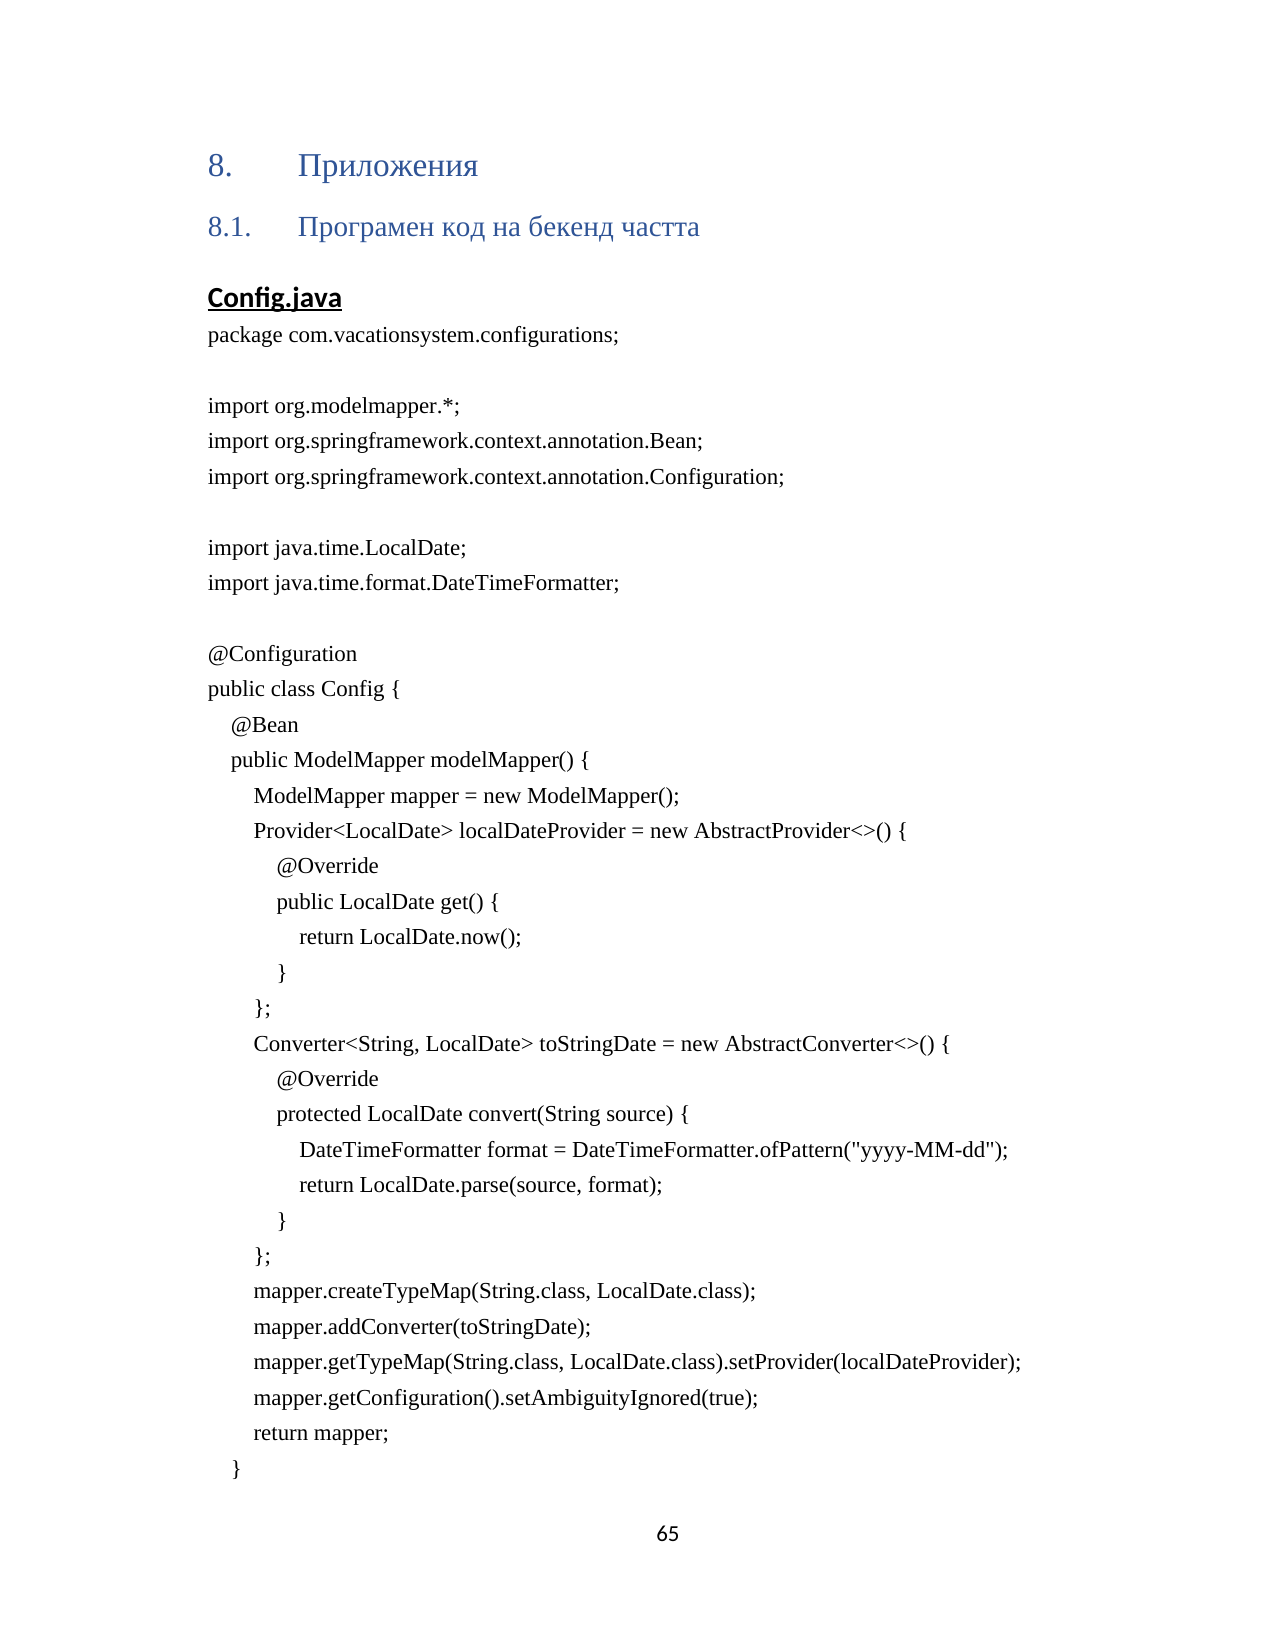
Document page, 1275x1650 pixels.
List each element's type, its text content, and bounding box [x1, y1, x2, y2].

text mapper.createTypeMap(String.class, LocalDate.class); [148, 1271, 1127, 1306]
text }; [148, 987, 1127, 1023]
text mapper.getConfiguration().setAmbiguityIgnored(true); [148, 1377, 1127, 1412]
text import java.time.format.DateTimeFormatter; [148, 562, 1127, 598]
text @Override [148, 1058, 1127, 1093]
text import org.modelmapper.*; [148, 385, 1127, 421]
text mapper.addConverter(toStringDate); [148, 1306, 1127, 1341]
text import java.time.LocalDate; [148, 527, 1127, 562]
text public ModelMapper modelMapper() { [148, 739, 1127, 775]
text return LocalDate.parse(source, format); [148, 1164, 1127, 1200]
subtitle 8. Приложения [148, 148, 1127, 183]
text protected LocalDate convert(String source) { [148, 1093, 1127, 1129]
text ModelMapper mapper = new ModelMapper(); [148, 775, 1127, 810]
text }; [148, 1235, 1127, 1271]
text @Configuration [148, 633, 1127, 668]
text import org.springframework.context.annotation.Configuration; [148, 456, 1127, 491]
text public LocalDate get() { [148, 881, 1127, 916]
text Provider<LocalDate> localDateProvider = new AbstractProvider<>() { [148, 810, 1127, 846]
text } [148, 952, 1127, 987]
text Converter<String, LocalDate> toStringDate = new AbstractConverter<>() { [148, 1023, 1127, 1058]
text @Bean [148, 704, 1127, 739]
text } [148, 1448, 1127, 1483]
text return mapper; [148, 1412, 1127, 1448]
text DateTimeFormatter format = DateTimeFormatter.ofPattern("yyyy-MM-dd"); [148, 1129, 1127, 1164]
text } [148, 1200, 1127, 1235]
text return LocalDate.now(); [148, 916, 1127, 952]
text Config.java [148, 279, 1127, 314]
text public class Config { [148, 668, 1127, 704]
text mapper.getTypeMap(String.class, LocalDate.class).setProvider(localDateProvider); [148, 1341, 1127, 1377]
text import org.springframework.context.annotation.Bean; [148, 421, 1127, 456]
subtitle 8.1. Програмен код на бекенд частта [148, 208, 1127, 243]
text @Override [148, 846, 1127, 881]
text package com.vacationsystem.configurations; [148, 314, 1127, 350]
